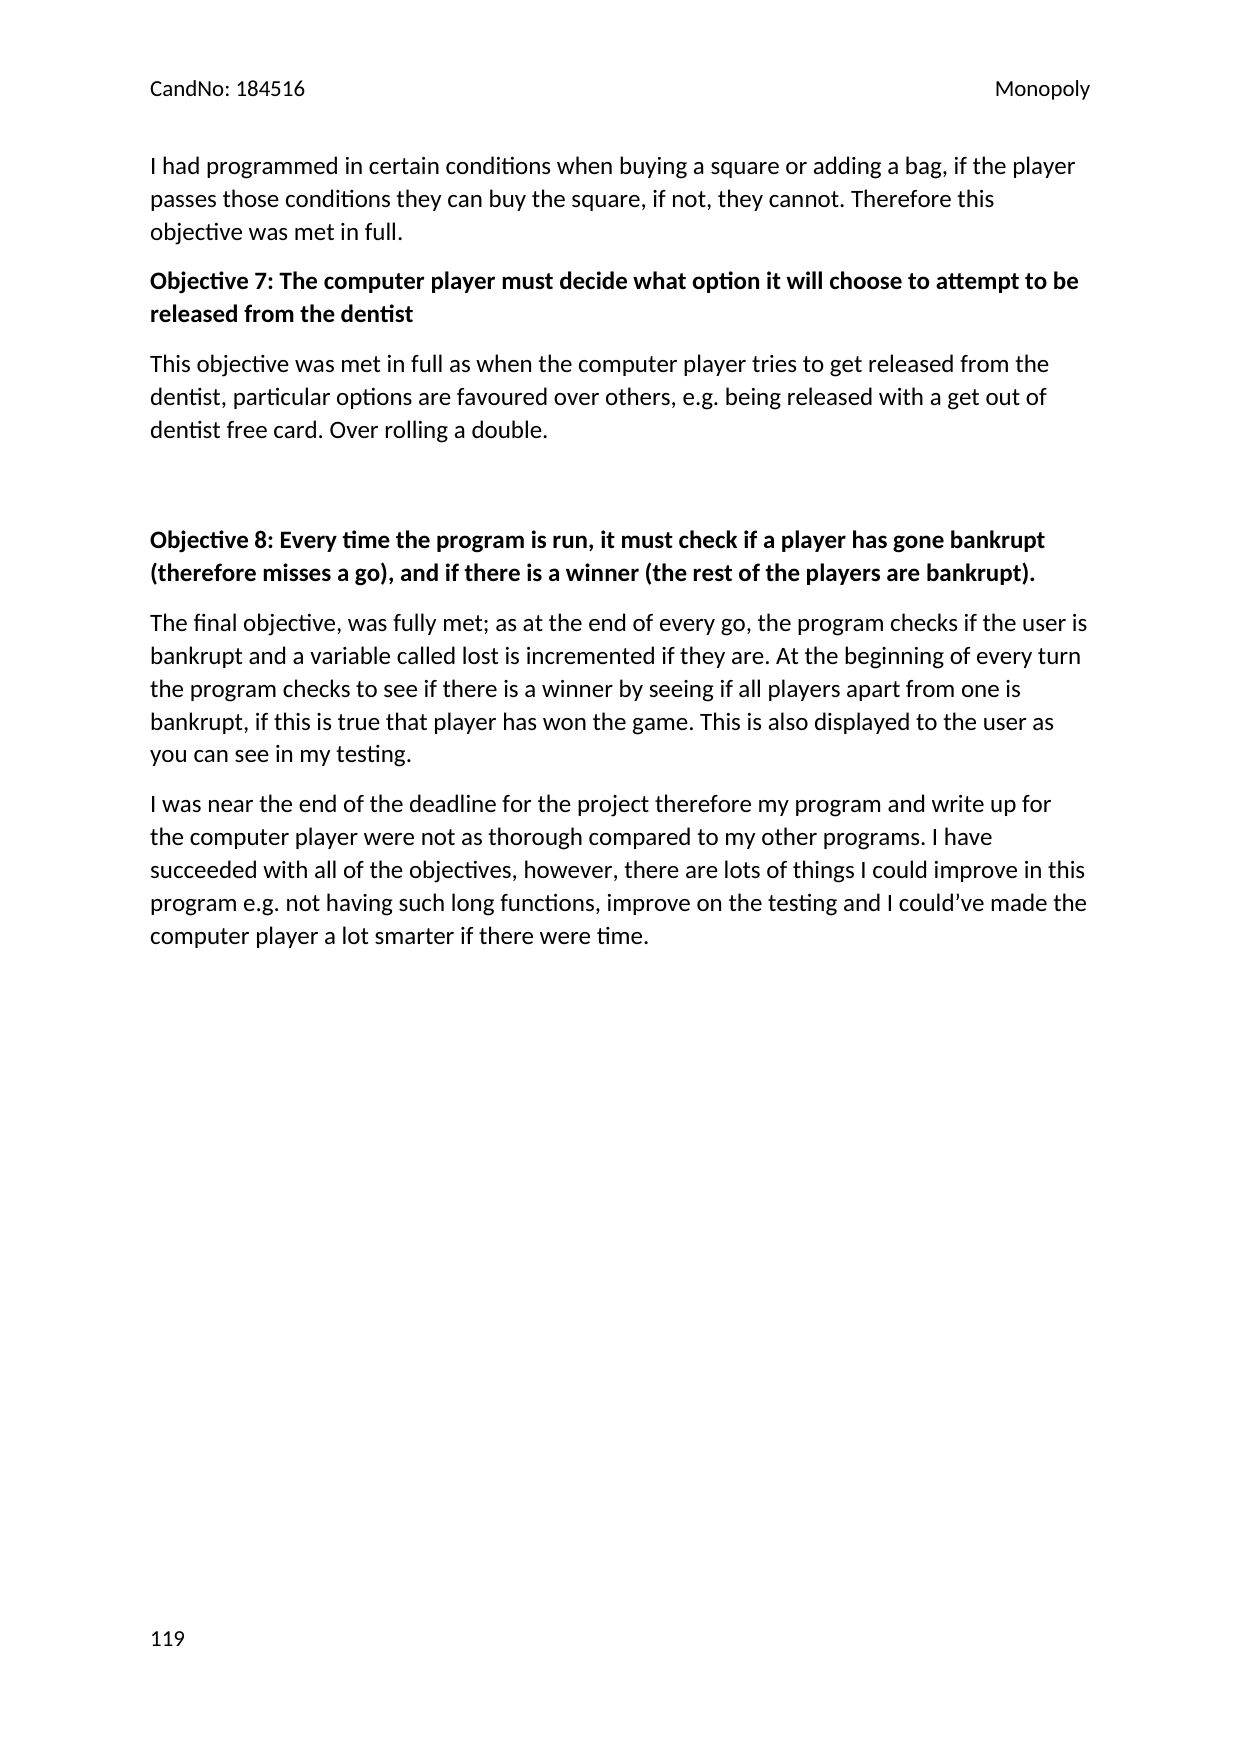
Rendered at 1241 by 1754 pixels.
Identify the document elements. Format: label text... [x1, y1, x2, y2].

text I was near the end of the deadline for the project therefore my program and write up for the computer player were not as thorough compared to my other programs. I have succeeded with all of the objectives, however, there are lots of things I could improve in this program e.g. not having such long functions, improve on the testing and I could’ve made the computer player a lot smarter if there were time. [150, 788, 1090, 950]
text Objective 7: The computer player must decide what option it will choose to attempt to be released from the dentist [150, 265, 1090, 329]
text I had programmed in certain conditions when buying a square or adding a bag, if the player passes those conditions they can buy the square, if not, they cannot. Therefore this objective was met in full. [150, 150, 1090, 246]
text The final objective, was fully met; as at the end of every go, the program checks if the user is bankrupt and a variable called lost is incremented if they are. At the beginning of every turn the program checks to see if there is a winner by seeing if all players apart from one is bankrupt, if this is true that player has won the game. This is also displayed to the user as you can see in my testing. [150, 607, 1090, 769]
text Objective 8: Every time the program is run, it must check if a player has gone bankrupt (therefore misses a go), and if there is a winner (the rest of the players are bankrupt). [150, 524, 1090, 588]
text This objective was met in full as when the computer player tries to get released from the dentist, particular options are favoured over others, e.g. being released with a get out of dentist free card. Over rolling a double. [150, 348, 1090, 444]
